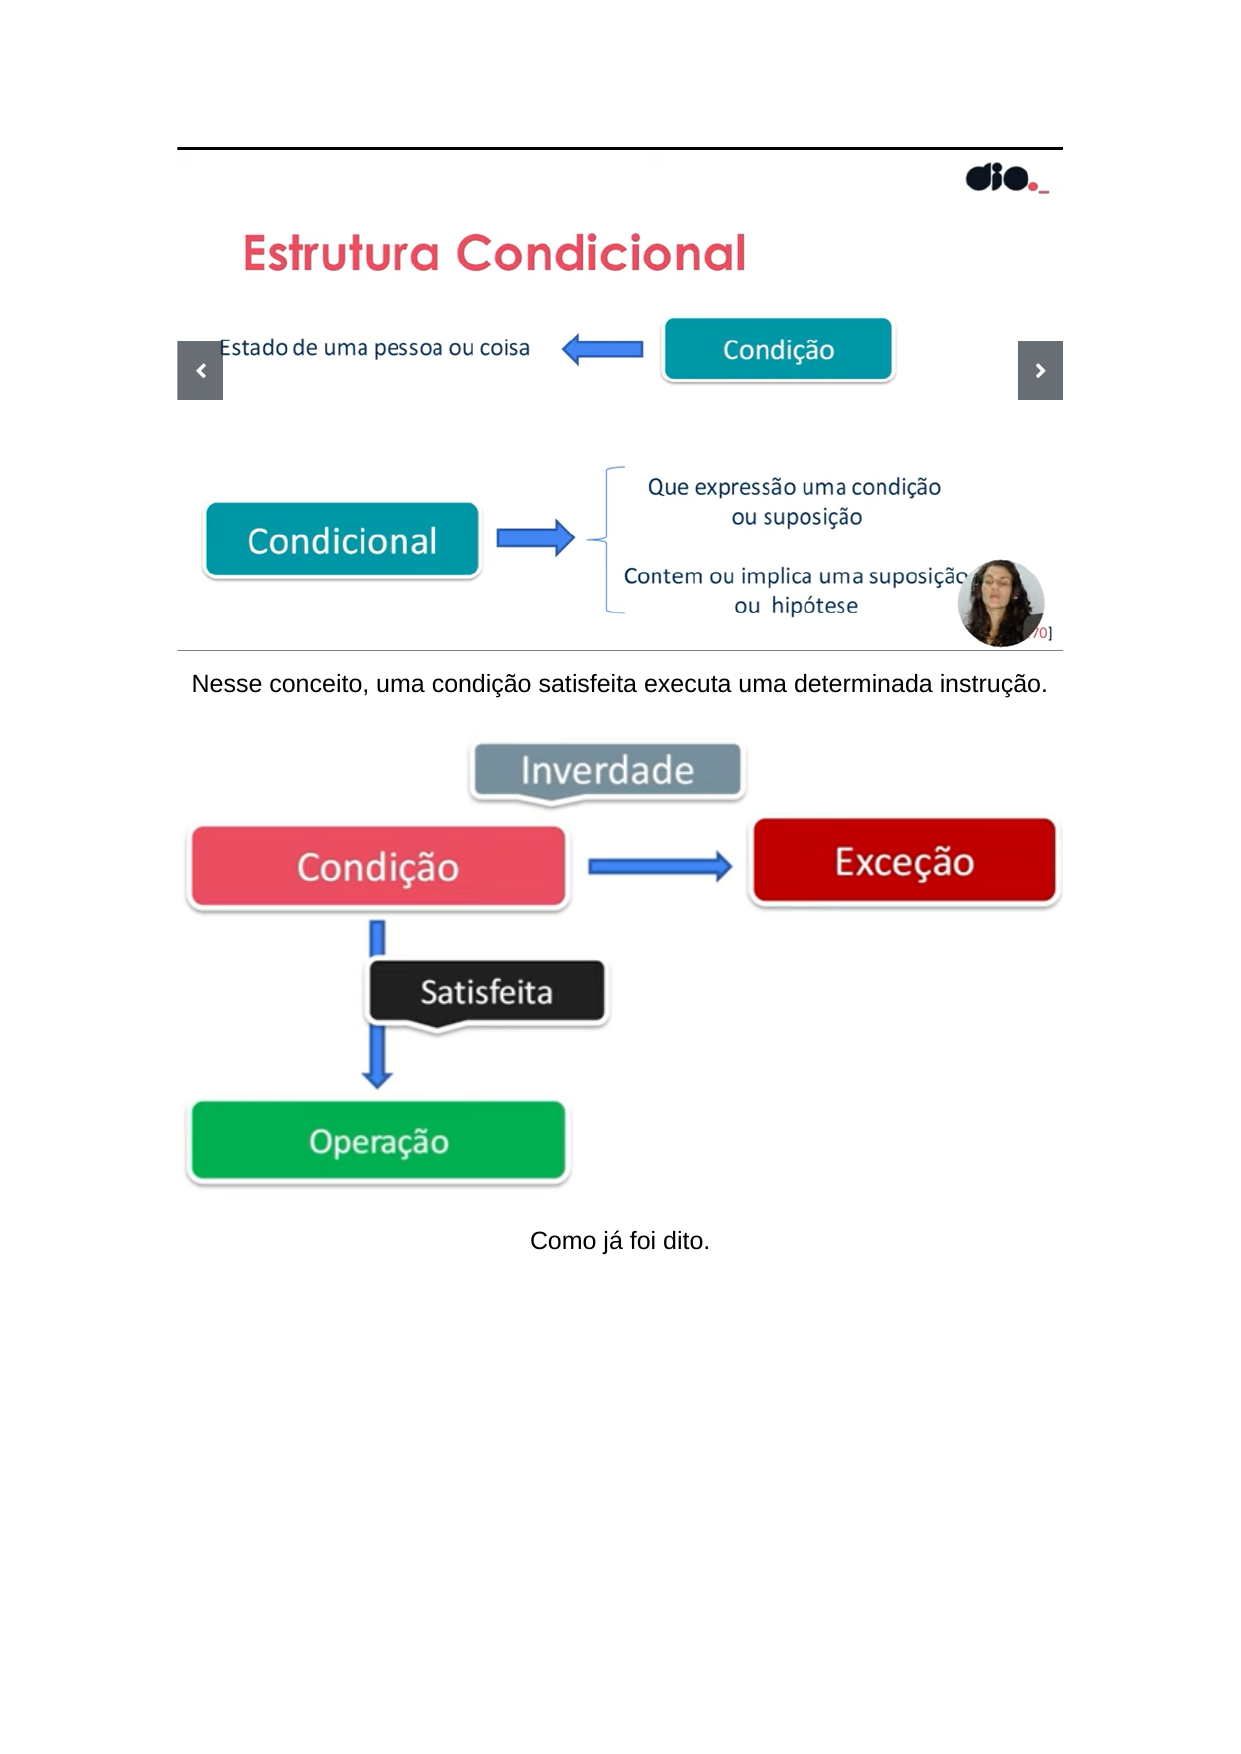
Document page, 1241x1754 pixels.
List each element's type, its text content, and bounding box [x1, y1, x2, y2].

text Como já foi dito. [177, 1226, 1063, 1255]
text Nesse conceito, uma condição satisfeita executa uma determinada instrução. [177, 669, 1063, 698]
picture [177, 147, 1063, 651]
picture [177, 716, 1063, 1208]
